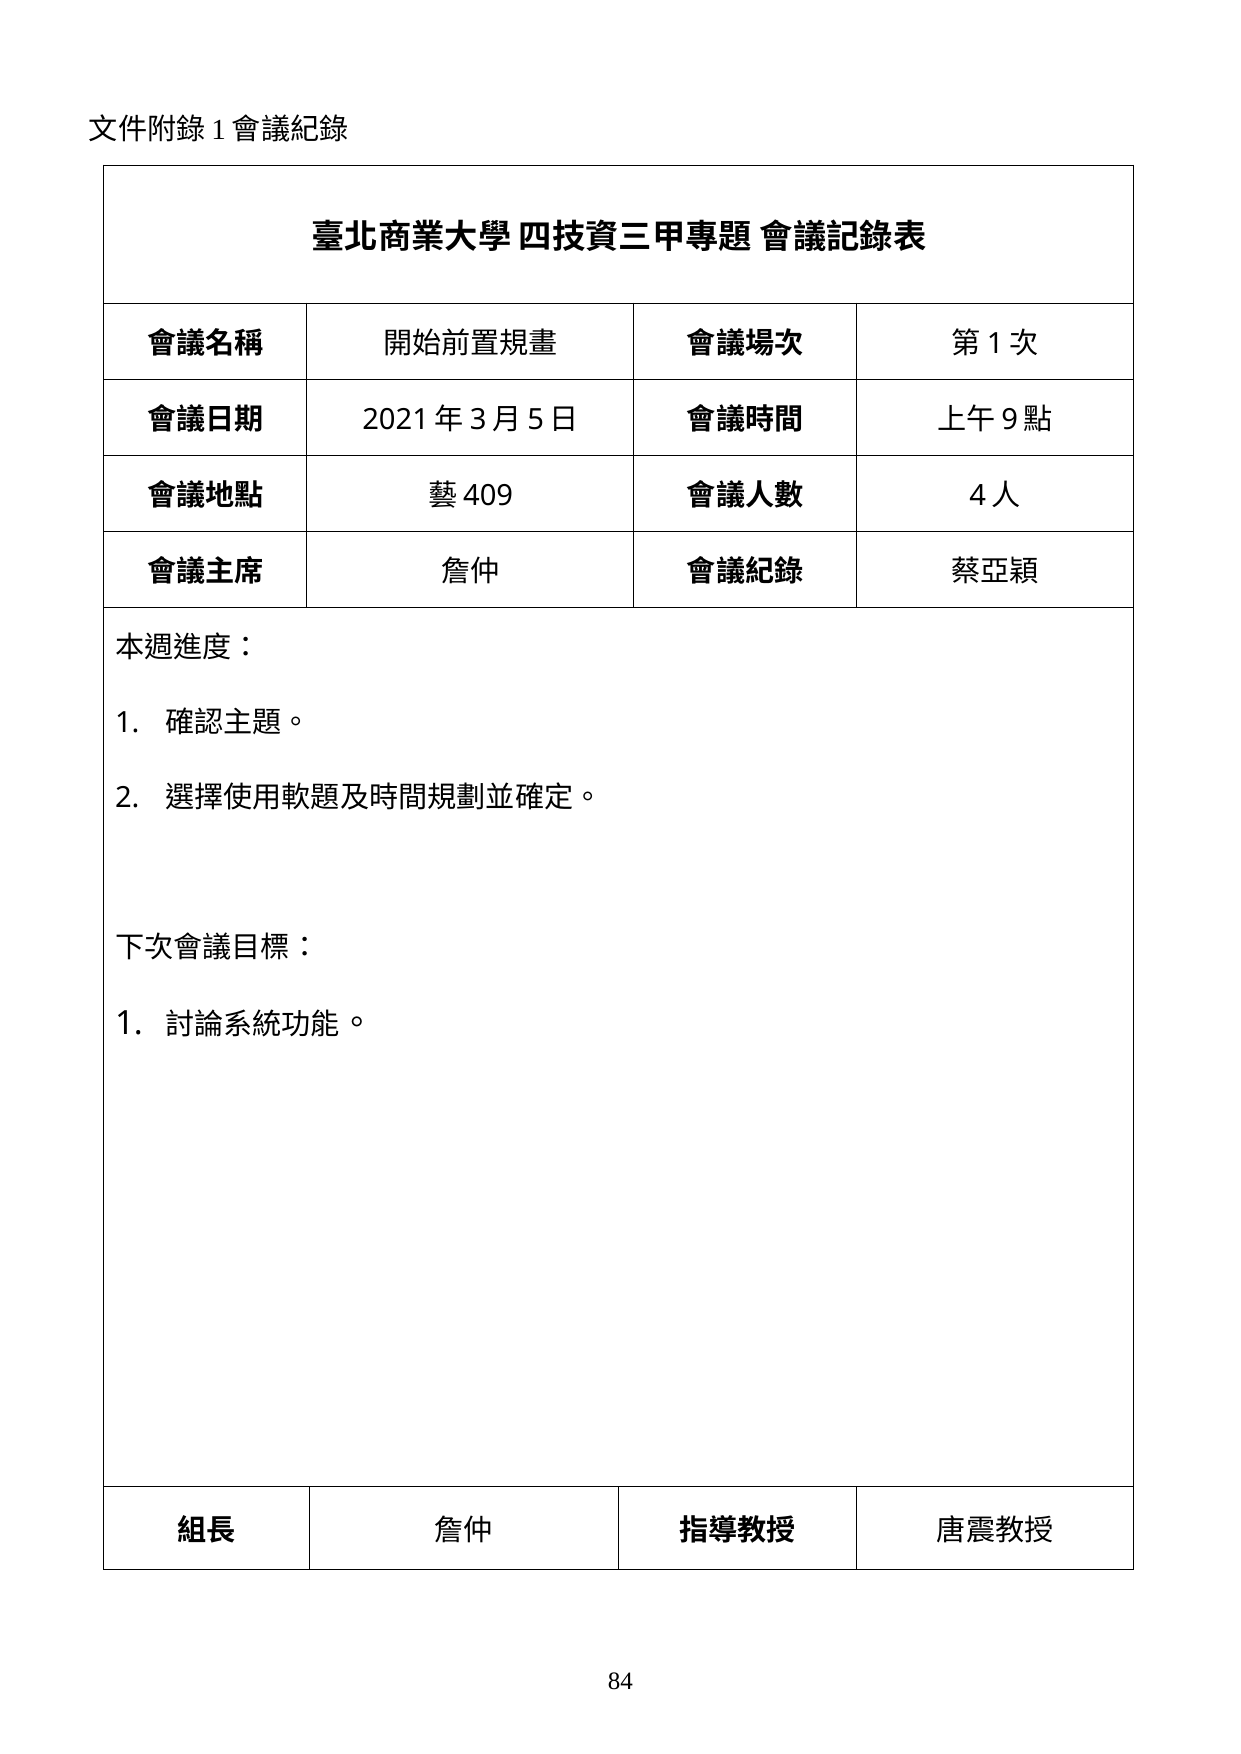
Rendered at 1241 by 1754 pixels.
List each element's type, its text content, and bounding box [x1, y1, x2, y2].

table_cell 會議日期 [104, 380, 306, 454]
table_cell 2021年3月5日 [307, 380, 633, 454]
table_cell 會議紀錄 [634, 532, 856, 607]
table_cell 蔡亞穎 [857, 532, 1133, 607]
table_cell 唐震教授 [857, 1487, 1133, 1569]
table_cell 開始前置規畫 [307, 304, 633, 378]
table_header 臺北商業大學 四技資三甲專題 會議記錄表 [104, 166, 1133, 302]
table_cell 上午9點 [857, 380, 1133, 454]
table_cell 4人 [857, 456, 1133, 531]
table_cell 會議主席 [104, 532, 306, 607]
text 文件附錄1會議紀錄 [89, 89, 1152, 164]
table_cell 本週進度： 確認主題。 選擇使用軟題及時間規劃並確定。 下次會議目標： 討論系統功能。 [104, 608, 1133, 1486]
table_cell 會議場次 [634, 304, 856, 378]
table_cell 會議人數 [634, 456, 856, 531]
table_cell 組長 [104, 1487, 309, 1569]
table_cell 會議時間 [634, 380, 856, 454]
table_cell 指導教授 [619, 1487, 856, 1569]
table_cell 藝409 [307, 456, 633, 531]
table_cell 會議名稱 [104, 304, 306, 378]
table_cell 詹仲 [307, 532, 633, 607]
table_cell 第1次 [857, 304, 1133, 378]
table_cell 詹仲 [310, 1487, 618, 1569]
table_cell 會議地點 [104, 456, 306, 531]
